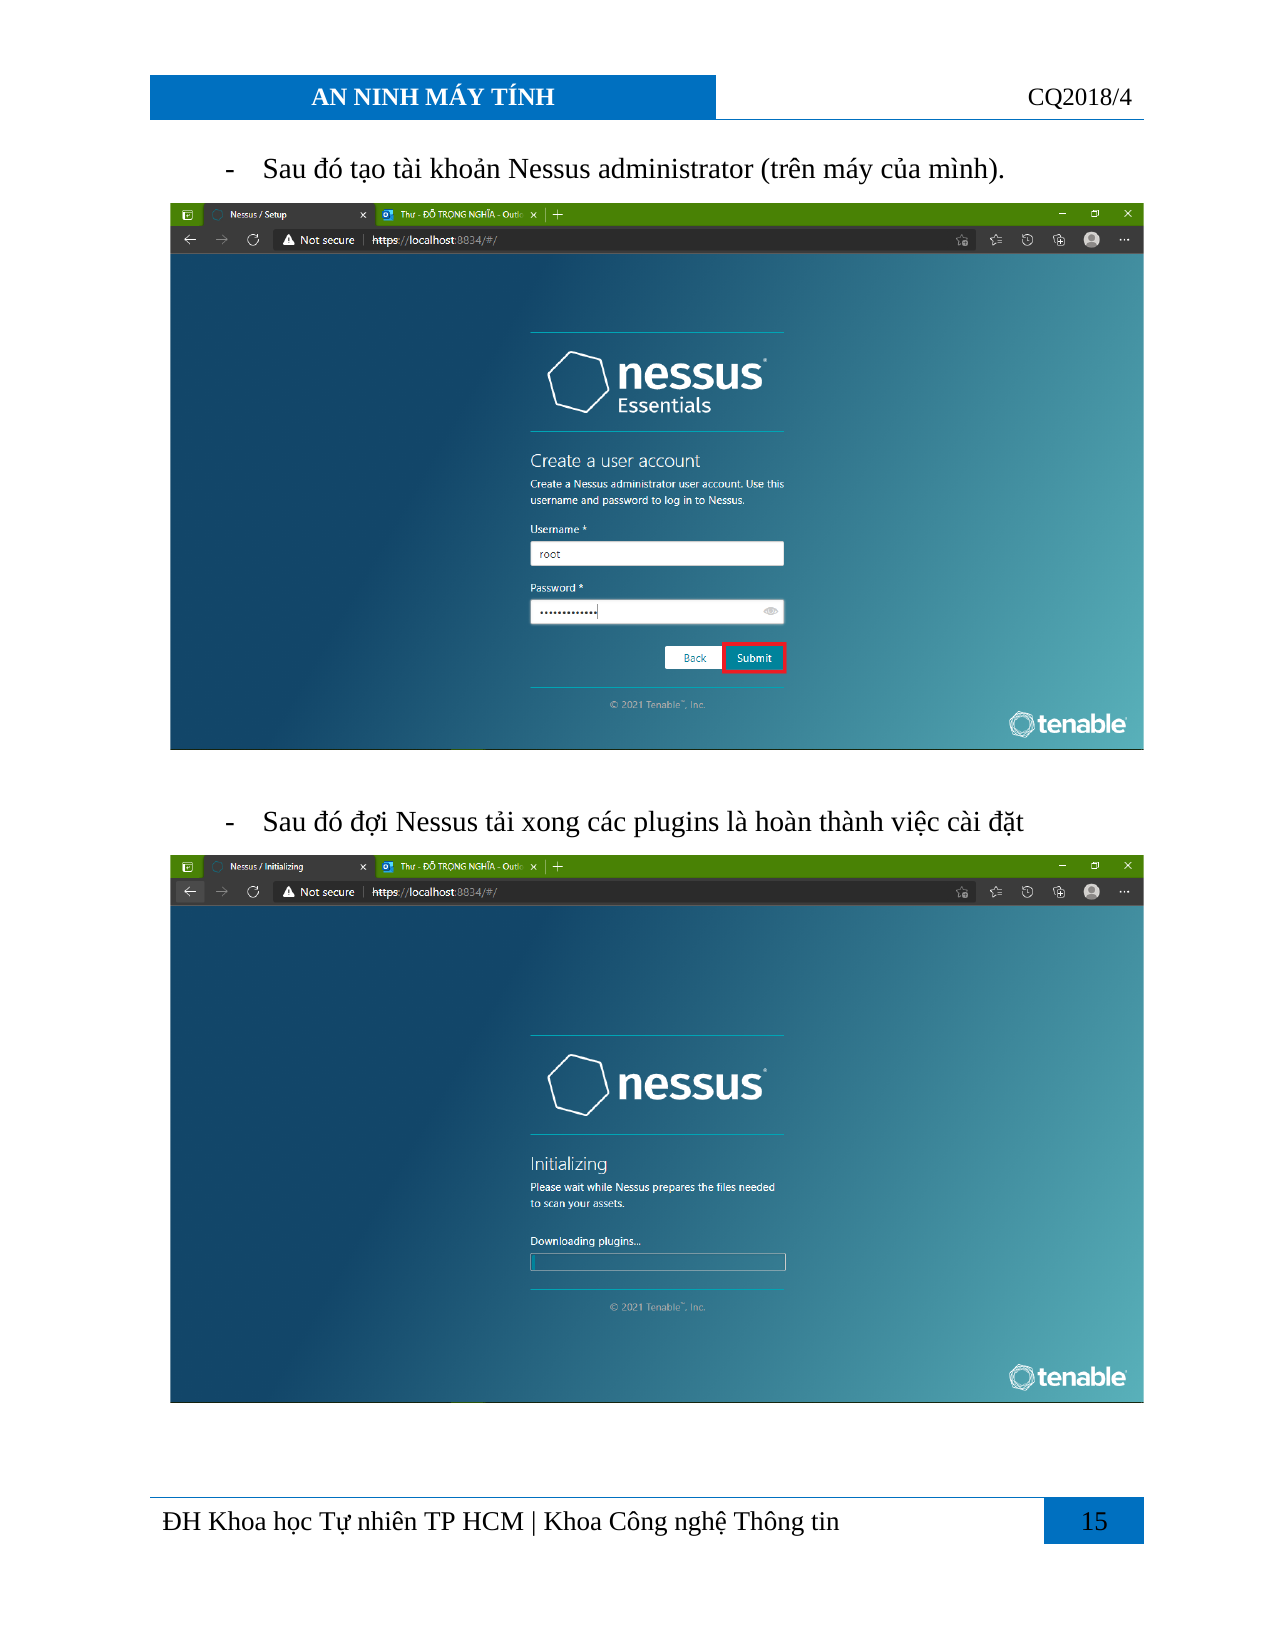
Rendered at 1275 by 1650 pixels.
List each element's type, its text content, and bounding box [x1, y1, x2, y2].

picture [170, 203, 1144, 750]
list Sau đó đợi Nessus tải xong các plugins là hoàn thành việc cài đặt [225, 804, 1144, 837]
picture [170, 855, 1144, 1403]
list Sau đó tạo tài khoản Nessus administrator (trên máy của mình). [225, 151, 1144, 184]
